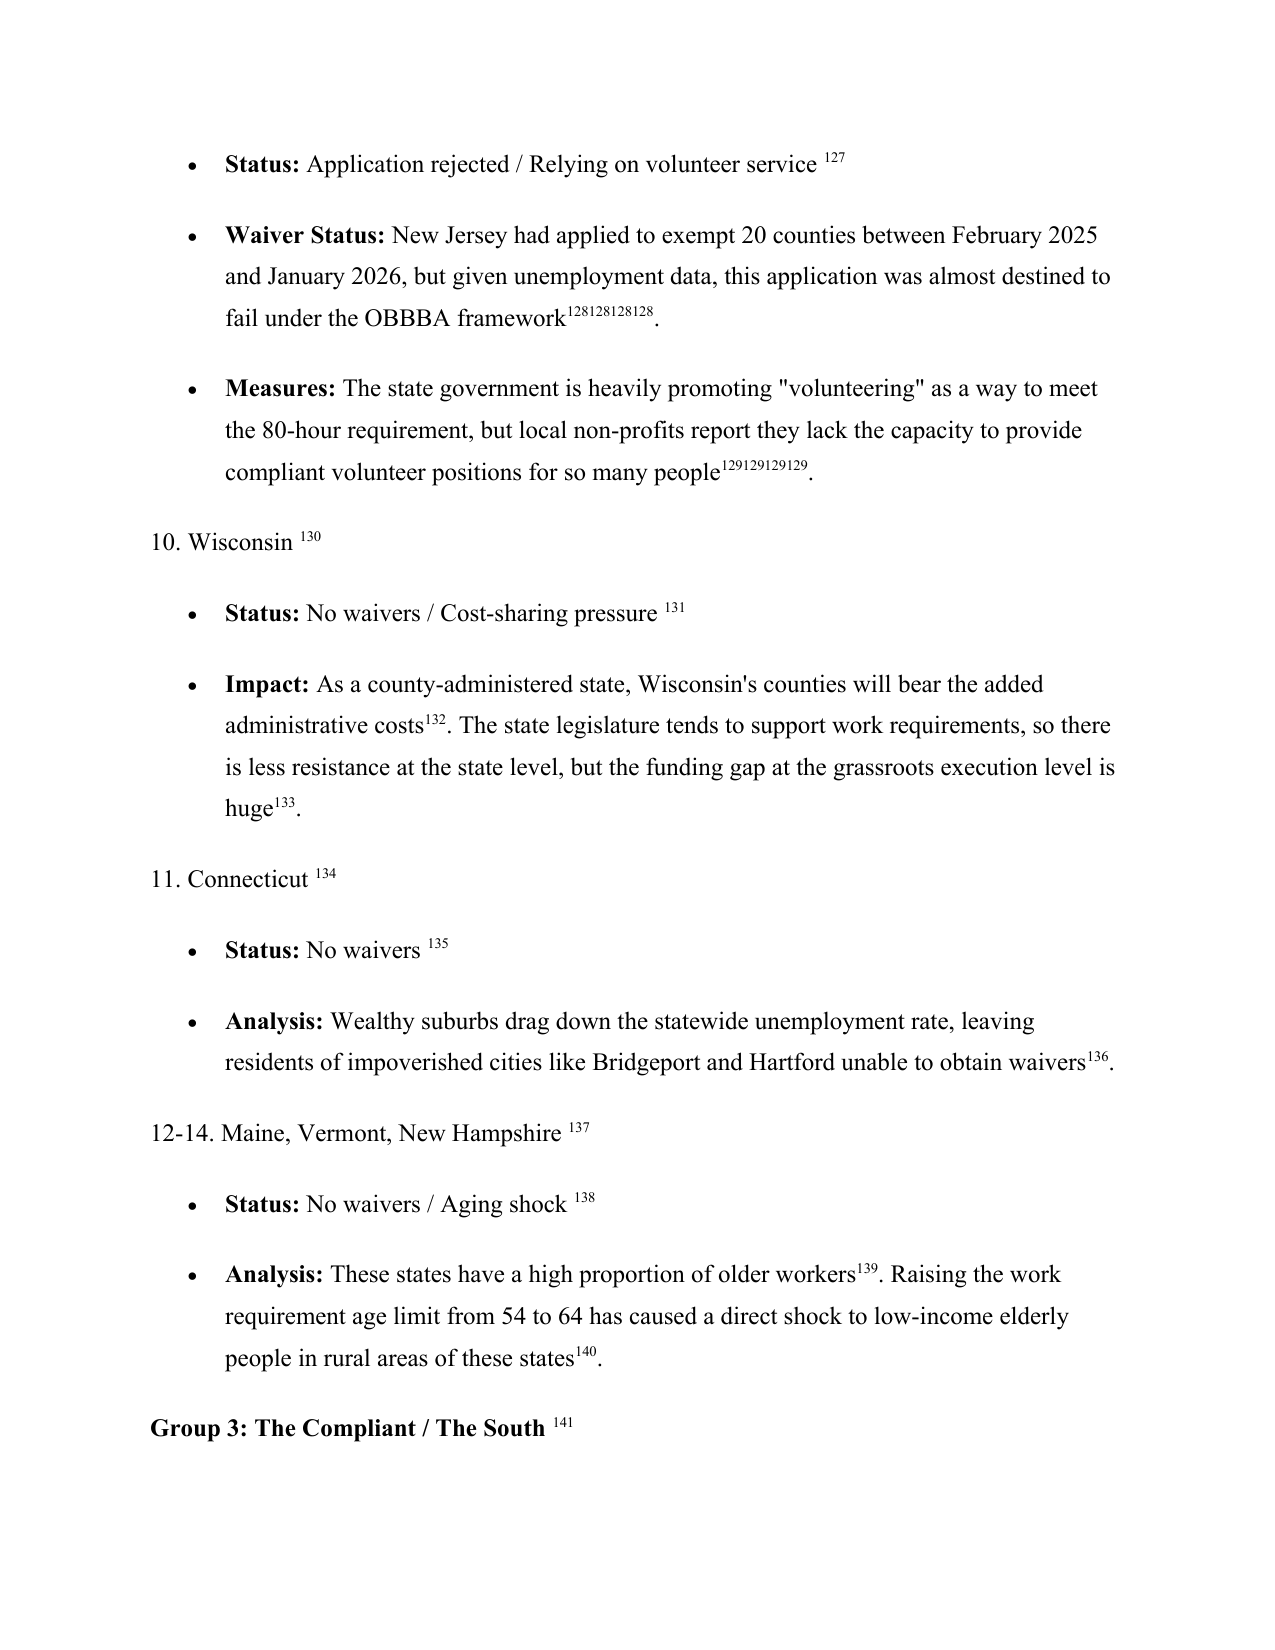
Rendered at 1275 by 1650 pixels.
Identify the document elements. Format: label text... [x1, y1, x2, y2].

list Status: No waivers 135 [187, 936, 1125, 964]
list Waiver Status: New Jersey had applied to exempt 20 counties between February 2025 and January 2026, but given unemployment data, this application was almost destined to fail under the OBBBA framework128128128128. [187, 221, 1125, 332]
list Measures: The state government is heavily promoting "volunteering" as a way to meet the 80-hour requirement, but local non-profits report they lack the capacity to provide compliant volunteer positions for so many people129129129129. [187, 374, 1125, 485]
list Status: Application rejected / Relying on volunteer service 127 [187, 150, 1125, 178]
list Status: No waivers / Cost-sharing pressure 131 [187, 599, 1125, 627]
list Impact: As a county-administered state, Wisconsin's counties will bear the added administrative costs132. The state legislature tends to support work requirements, so there is less resistance at the state level, but the funding gap at the grassroots execution level is huge133. [187, 670, 1125, 822]
list Analysis: These states have a high proportion of older workers139. Raising the work requirement age limit from 54 to 64 has caused a direct shock to low-income elderly people in rural areas of these states140. [187, 1261, 1125, 1371]
text Group 3: The Compliant / The South 141 [150, 1414, 1125, 1442]
text 12-14. Maine, Vermont, New Hampshire 137 [150, 1119, 1125, 1147]
text 11. Connecticut 134 [150, 865, 1125, 893]
text 10. Wisconsin 130 [150, 528, 1125, 556]
list Status: No waivers / Aging shock 138 [187, 1190, 1125, 1217]
list Analysis: Wealthy suburbs drag down the statewide unemployment rate, leaving residents of impoverished cities like Bridgeport and Hartford unable to obtain waivers136. [187, 1007, 1125, 1076]
